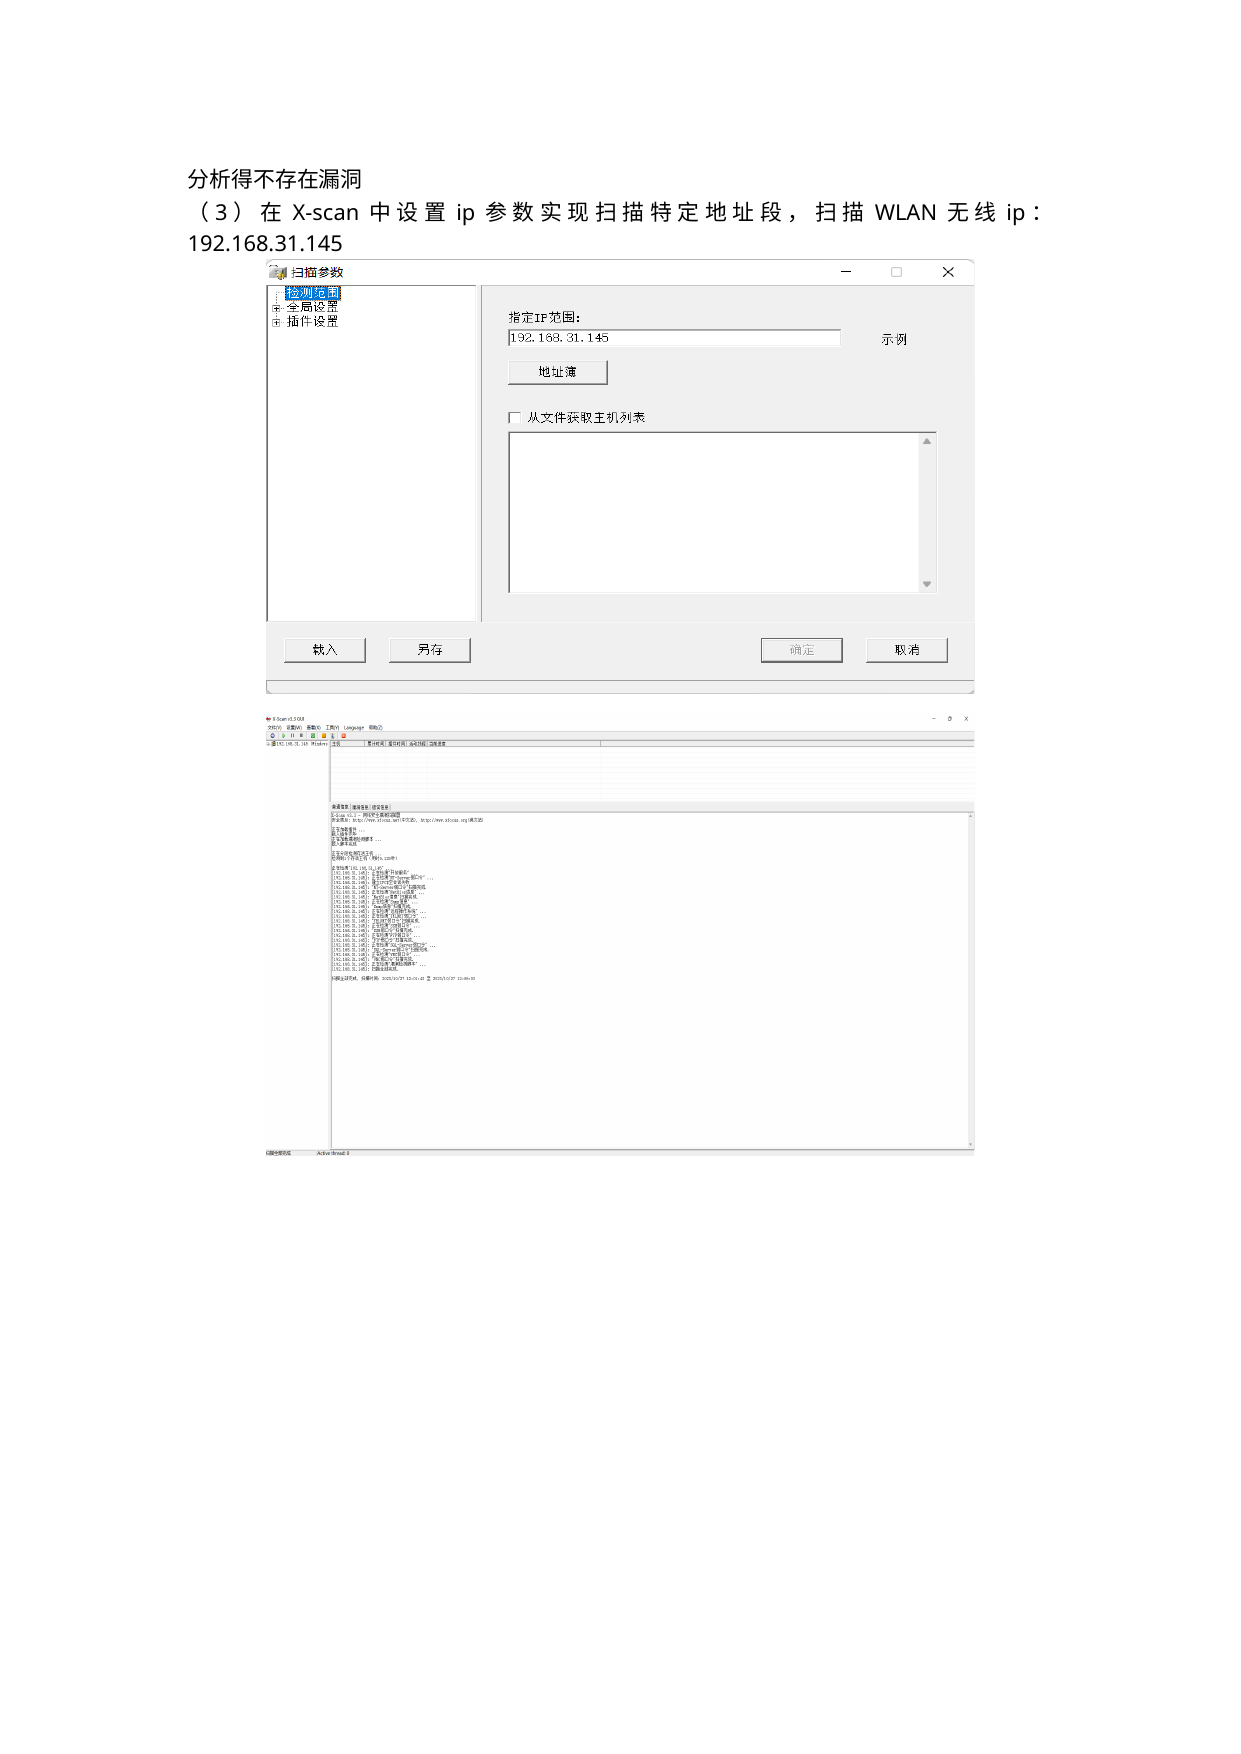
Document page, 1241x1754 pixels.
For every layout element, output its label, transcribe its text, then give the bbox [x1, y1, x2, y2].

text 分析得不存在漏洞 [187, 162, 1053, 194]
picture [266, 259, 975, 694]
text （3）在X-scan中设置ip参数实现扫描特定地址段，扫描WLAN无线ip：192.168.31.145 [187, 194, 1053, 259]
picture [266, 714, 975, 1156]
